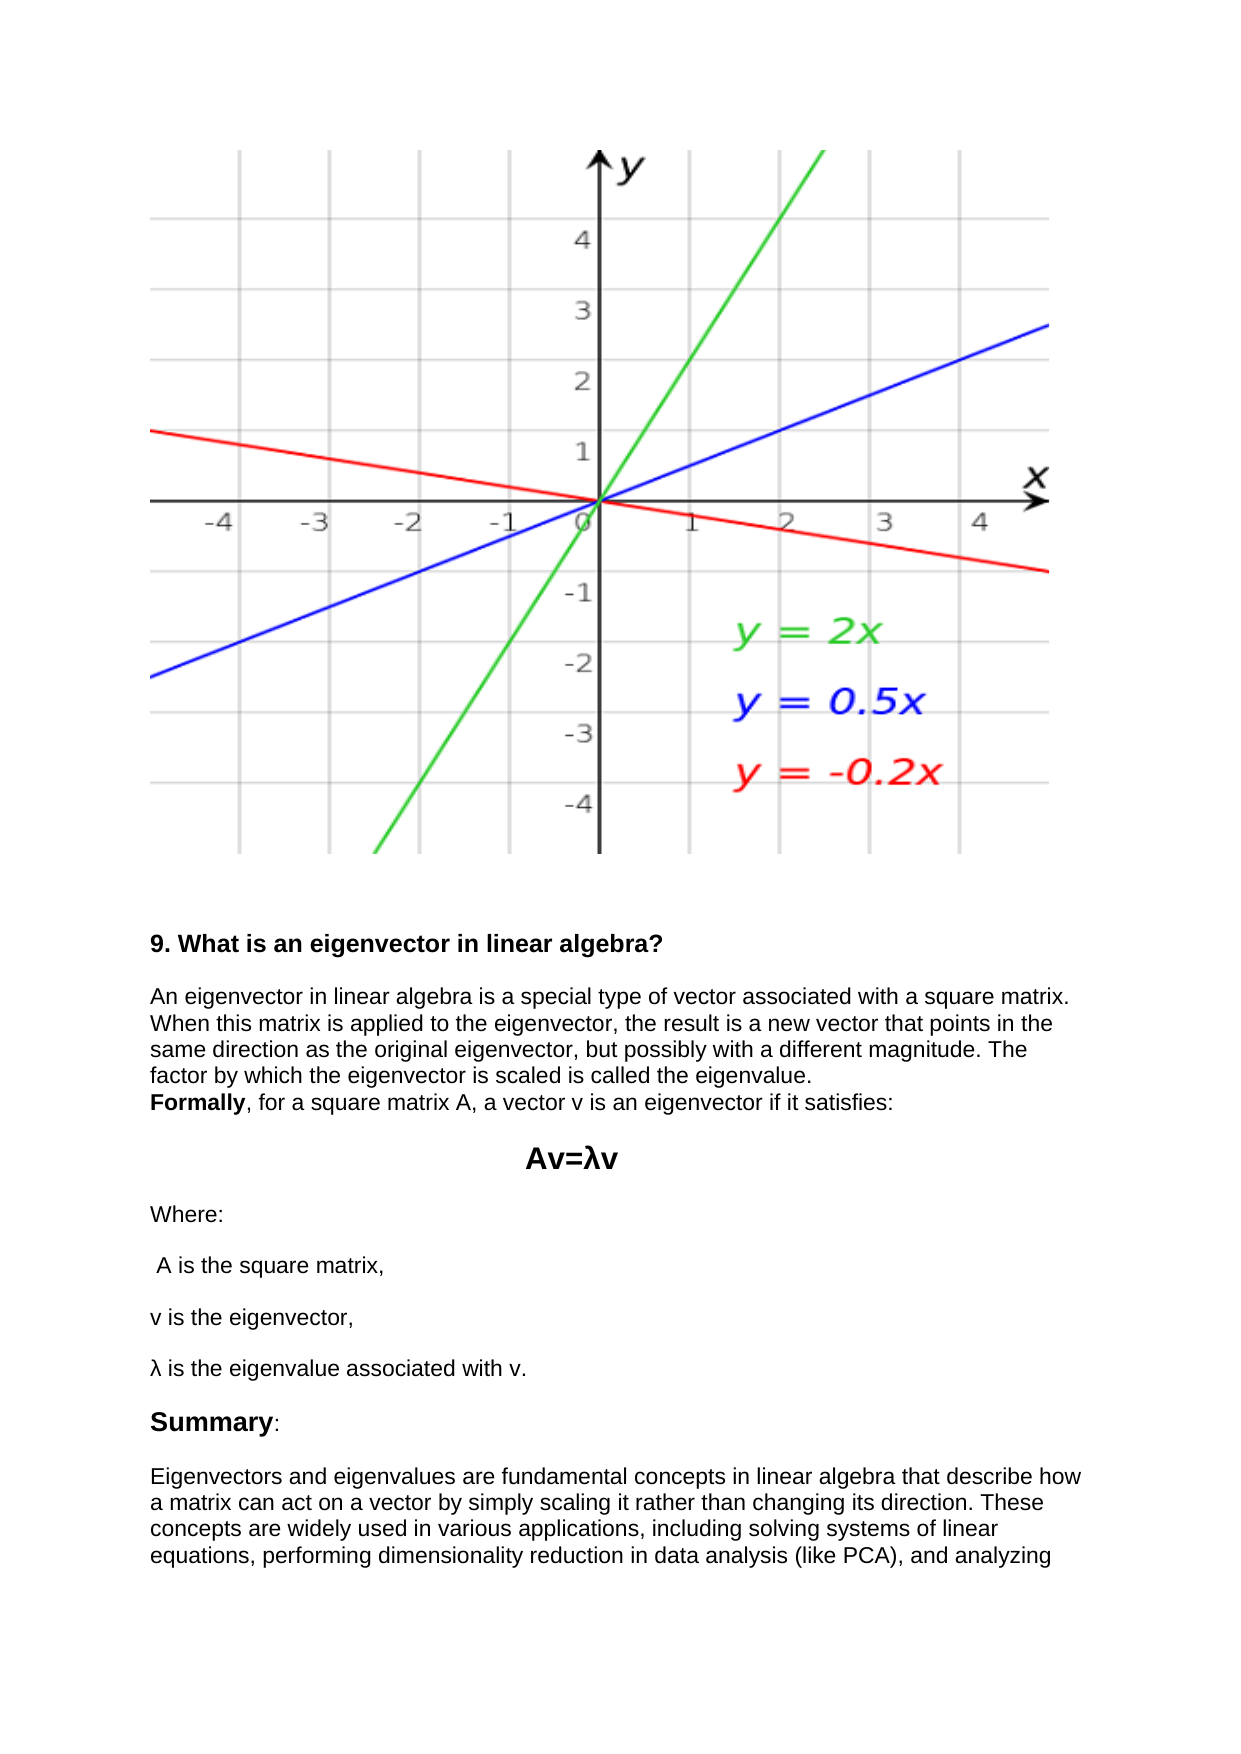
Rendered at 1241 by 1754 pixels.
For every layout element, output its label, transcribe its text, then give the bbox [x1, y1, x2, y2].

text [150, 1463, 1090, 1568]
text Where: [150, 1201, 1090, 1227]
text An eigenvector in linear algebra is a special type of vector associated with a square matrix. When this matrix is applied to the eigenvector, the result is a new vector that points in the same direction as the original eigenvector, but possibly with a different magnitude. The factor by which the eigenvector is scaled is called the eigenvalue. Formally, for a square matrix A, a vector v is an eigenvector if it satisfies: [150, 983, 1090, 1115]
text Av=λv [450, 1140, 1090, 1176]
text v is the eigenvector, [150, 1304, 1090, 1330]
text 9. What is an eigenvector in linear algebra? [150, 929, 1090, 958]
text Summary: [150, 1406, 1090, 1438]
picture [150, 150, 1050, 854]
text A is the square matrix, [150, 1252, 1090, 1279]
text λ is the eigenvalue associated with v. [150, 1355, 1090, 1381]
